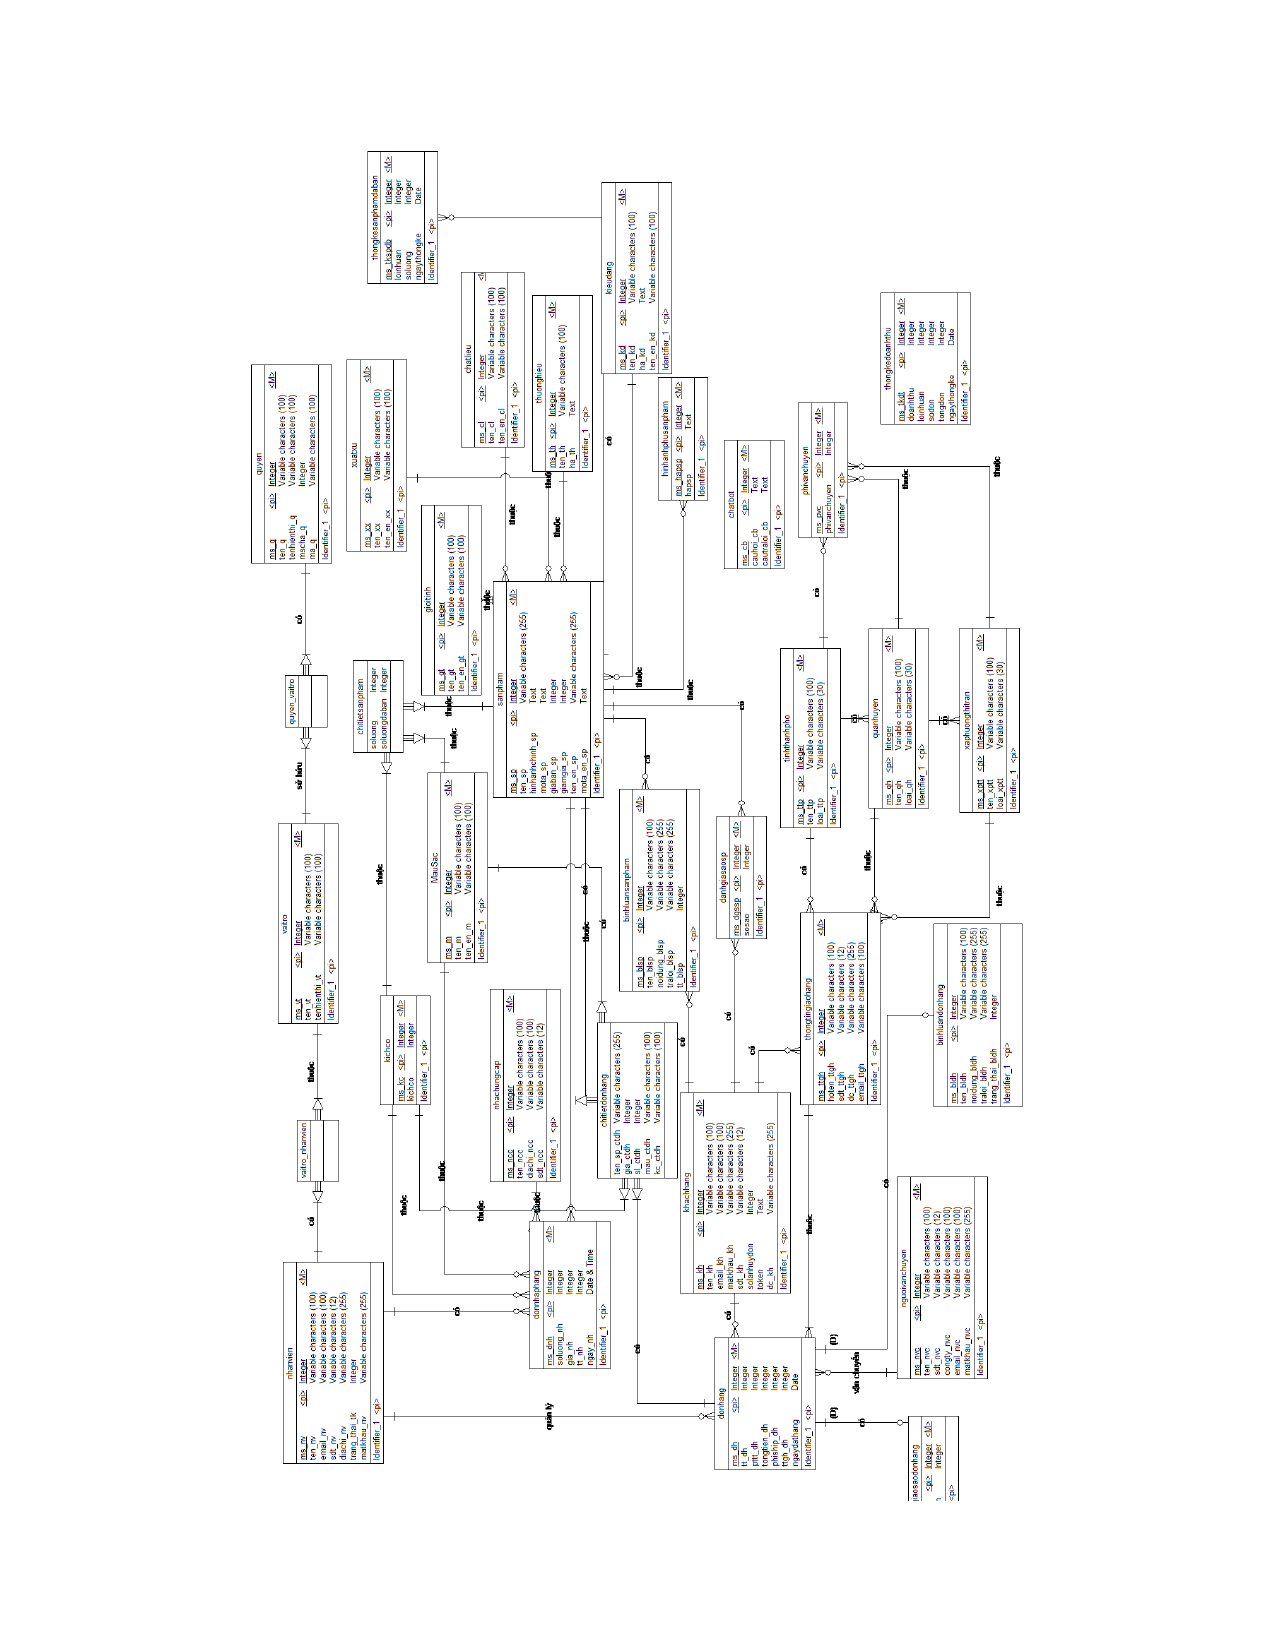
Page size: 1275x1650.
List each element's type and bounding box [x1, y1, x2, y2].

picture [251, 150, 1024, 1501]
